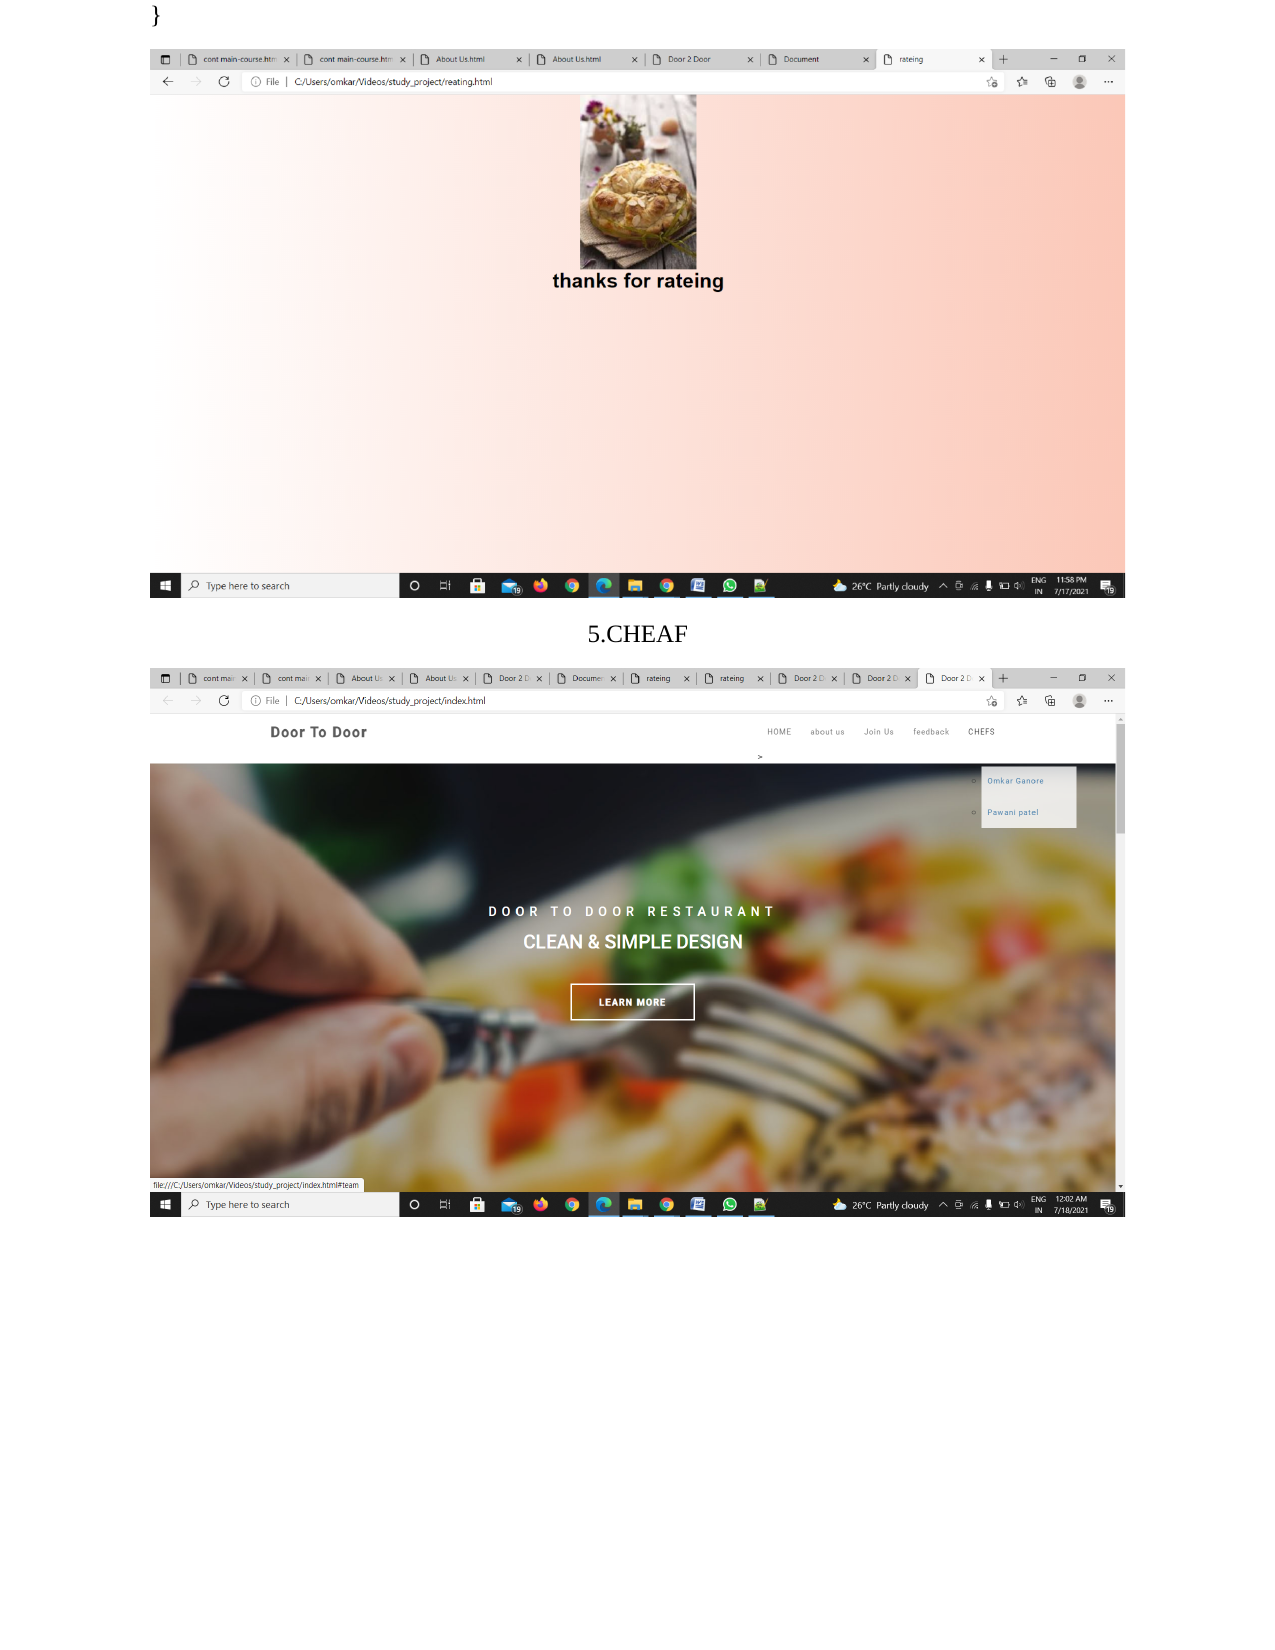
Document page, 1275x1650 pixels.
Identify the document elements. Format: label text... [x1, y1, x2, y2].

text } [150, 0, 1125, 29]
picture [150, 49, 1125, 598]
text 5.CHEAF [150, 619, 1125, 648]
picture [150, 668, 1125, 1217]
